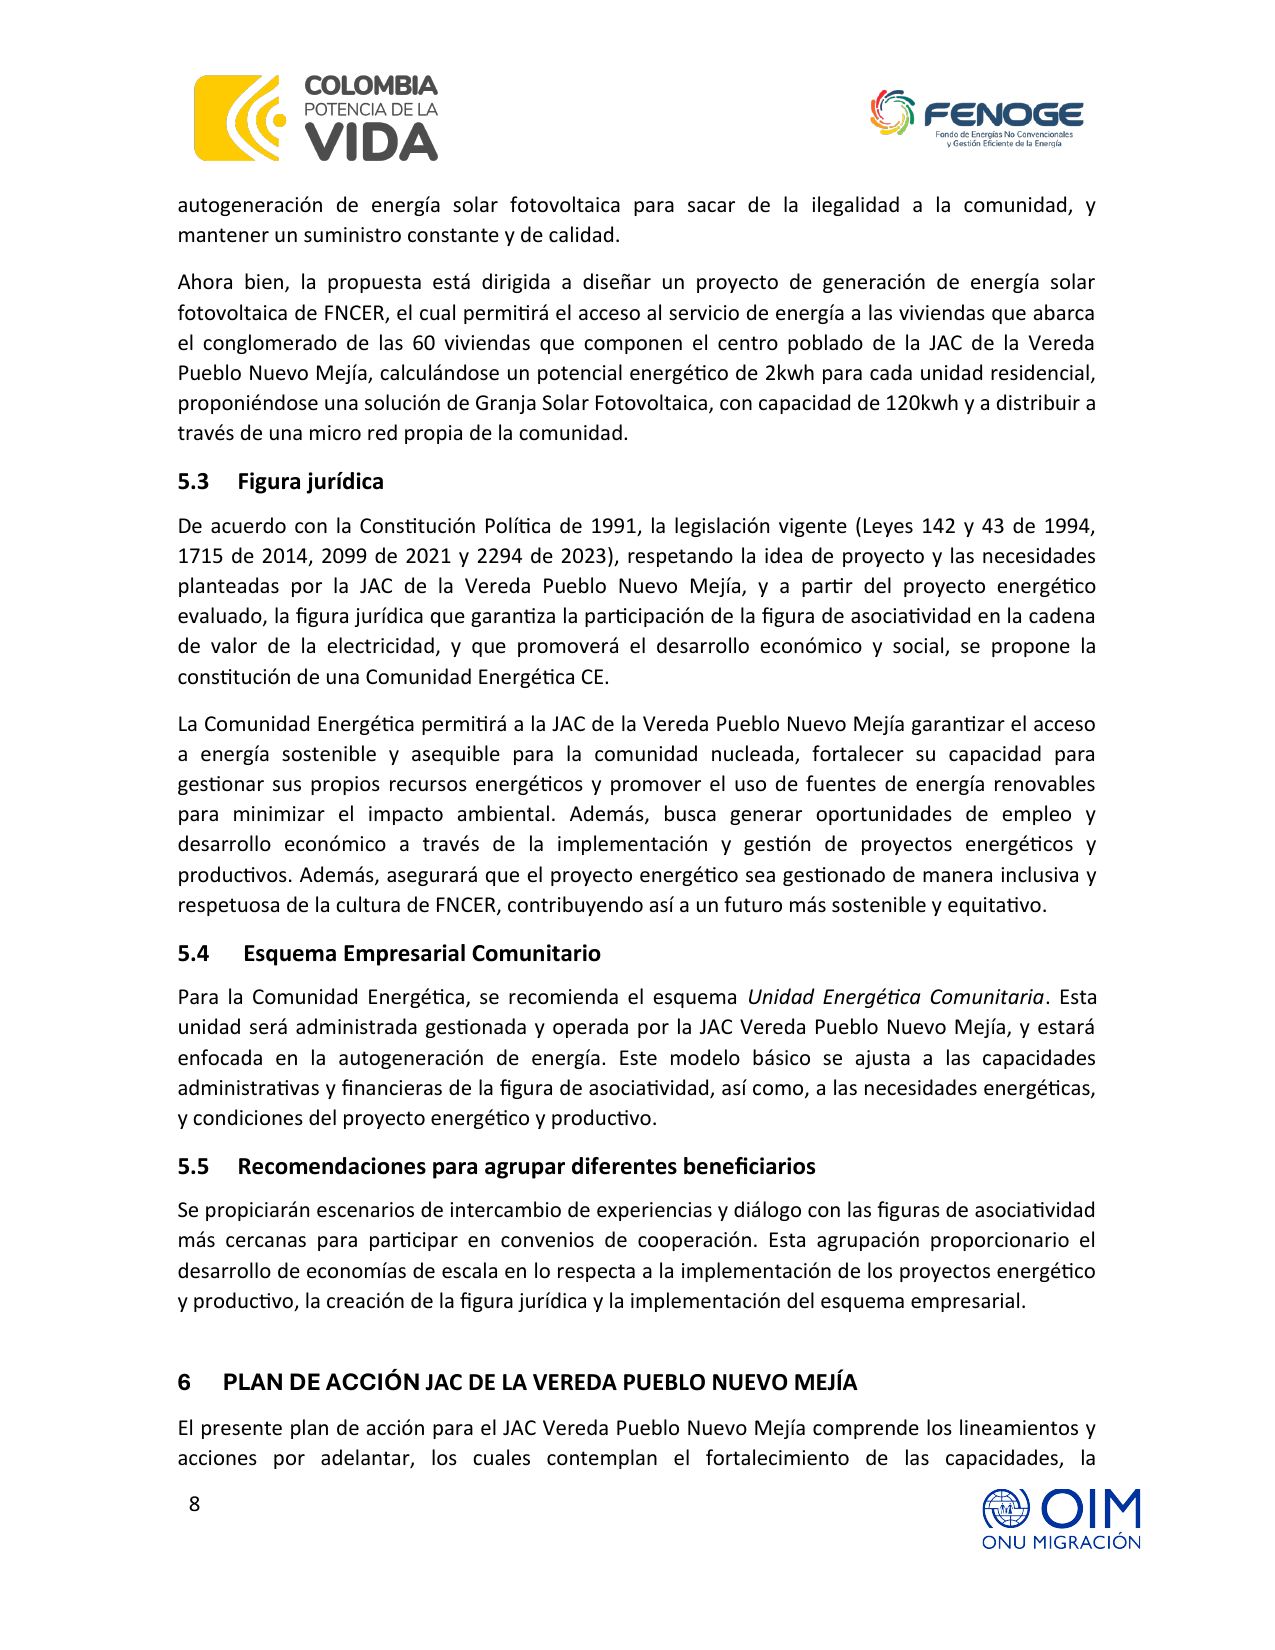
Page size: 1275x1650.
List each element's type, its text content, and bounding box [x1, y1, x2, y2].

text Ahora bien, la propuesta está dirigida a diseñar un proyecto de generación de energía solar fotovoltaica de FNCER, el cual permitirá el acceso al servicio de energía a las viviendas que abarca el conglomerado de las 60 viviendas que componen el centro poblado de la JAC de la Vereda Pueblo Nuevo Mejía, calculándose un potencial energético de 2kwh para cada unidad residencial, proponiéndose una solución de Granja Solar Fotovoltaica, con capacidad de 120kwh y a distribuir a través de una micro red propia de la comunidad. [177, 267, 1098, 447]
subtitle PLAN DE ACCIÓN JAC DE LA VEREDA PUEBLO NUEVO MEJÍA [177, 1366, 1098, 1398]
subtitle Figura jurídica [177, 465, 1098, 496]
subtitle Esquema Empresarial Comunitario [177, 937, 1098, 967]
text Se propiciarán escenarios de intercambio de experiencias y diálogo con las figuras de asociatividad más cercanas para participar en convenios de cooperación. Esta agrupación proporcionario el desarrollo de economías de escala en lo respecta a la implementación de los proyectos energético y productivo, la creación de la figura jurídica y la implementación del esquema empresarial. [177, 1195, 1098, 1314]
picture [188, 73, 444, 163]
subtitle Recomendaciones para agrupar diferentes beneficiarios [177, 1150, 1098, 1181]
picture [869, 88, 1086, 148]
text Para la Comunidad Energética, se recomienda el esquema Unidad Energética Comunitaria. Esta unidad será administrada gestionada y operada por la JAC Vereda Pueblo Nuevo Mejía, y estará enfocada en la autogeneración de energía. Este modelo básico se ajusta a las capacidades administrativas y financieras de la figura de asociatividad, así como, a las necesidades energéticas, y condiciones del proyecto energético y productivo. [177, 982, 1098, 1131]
text La Comunidad Energética permitirá a la JAC de la Vereda Pueblo Nuevo Mejía garantizar el acceso a energía sostenible y asequible para la comunidad nucleada, fortalecer su capacidad para gestionar sus propios recursos energéticos y promover el uso de fuentes de energía renovables para minimizar el impacto ambiental. Además, busca generar oportunidades de empleo y desarrollo económico a través de la implementación y gestión de proyectos energéticos y productivos. Además, asegurará que el proyecto energético sea gestionado de manera inclusiva y respetuosa de la cultura de FNCER, contribuyendo así a un futuro más sostenible y equitativo. [177, 709, 1098, 918]
picture [982, 1489, 1141, 1549]
text De acuerdo con la Constitución Política de 1991, la legislación vigente (Leyes 142 y 43 de 1994, 1715 de 2014, 2099 de 2021 y 2294 de 2023), respetando la idea de proyecto y las necesidades planteadas por la JAC de la Vereda Pueblo Nuevo Mejía, y a partir del proyecto energético evaluado, la figura jurídica que garantiza la participación de la figura de asociatividad en la cadena de valor de la electricidad, y que promoverá el desarrollo económico y social, se propone la constitución de una Comunidad Energética CE. [177, 511, 1098, 690]
